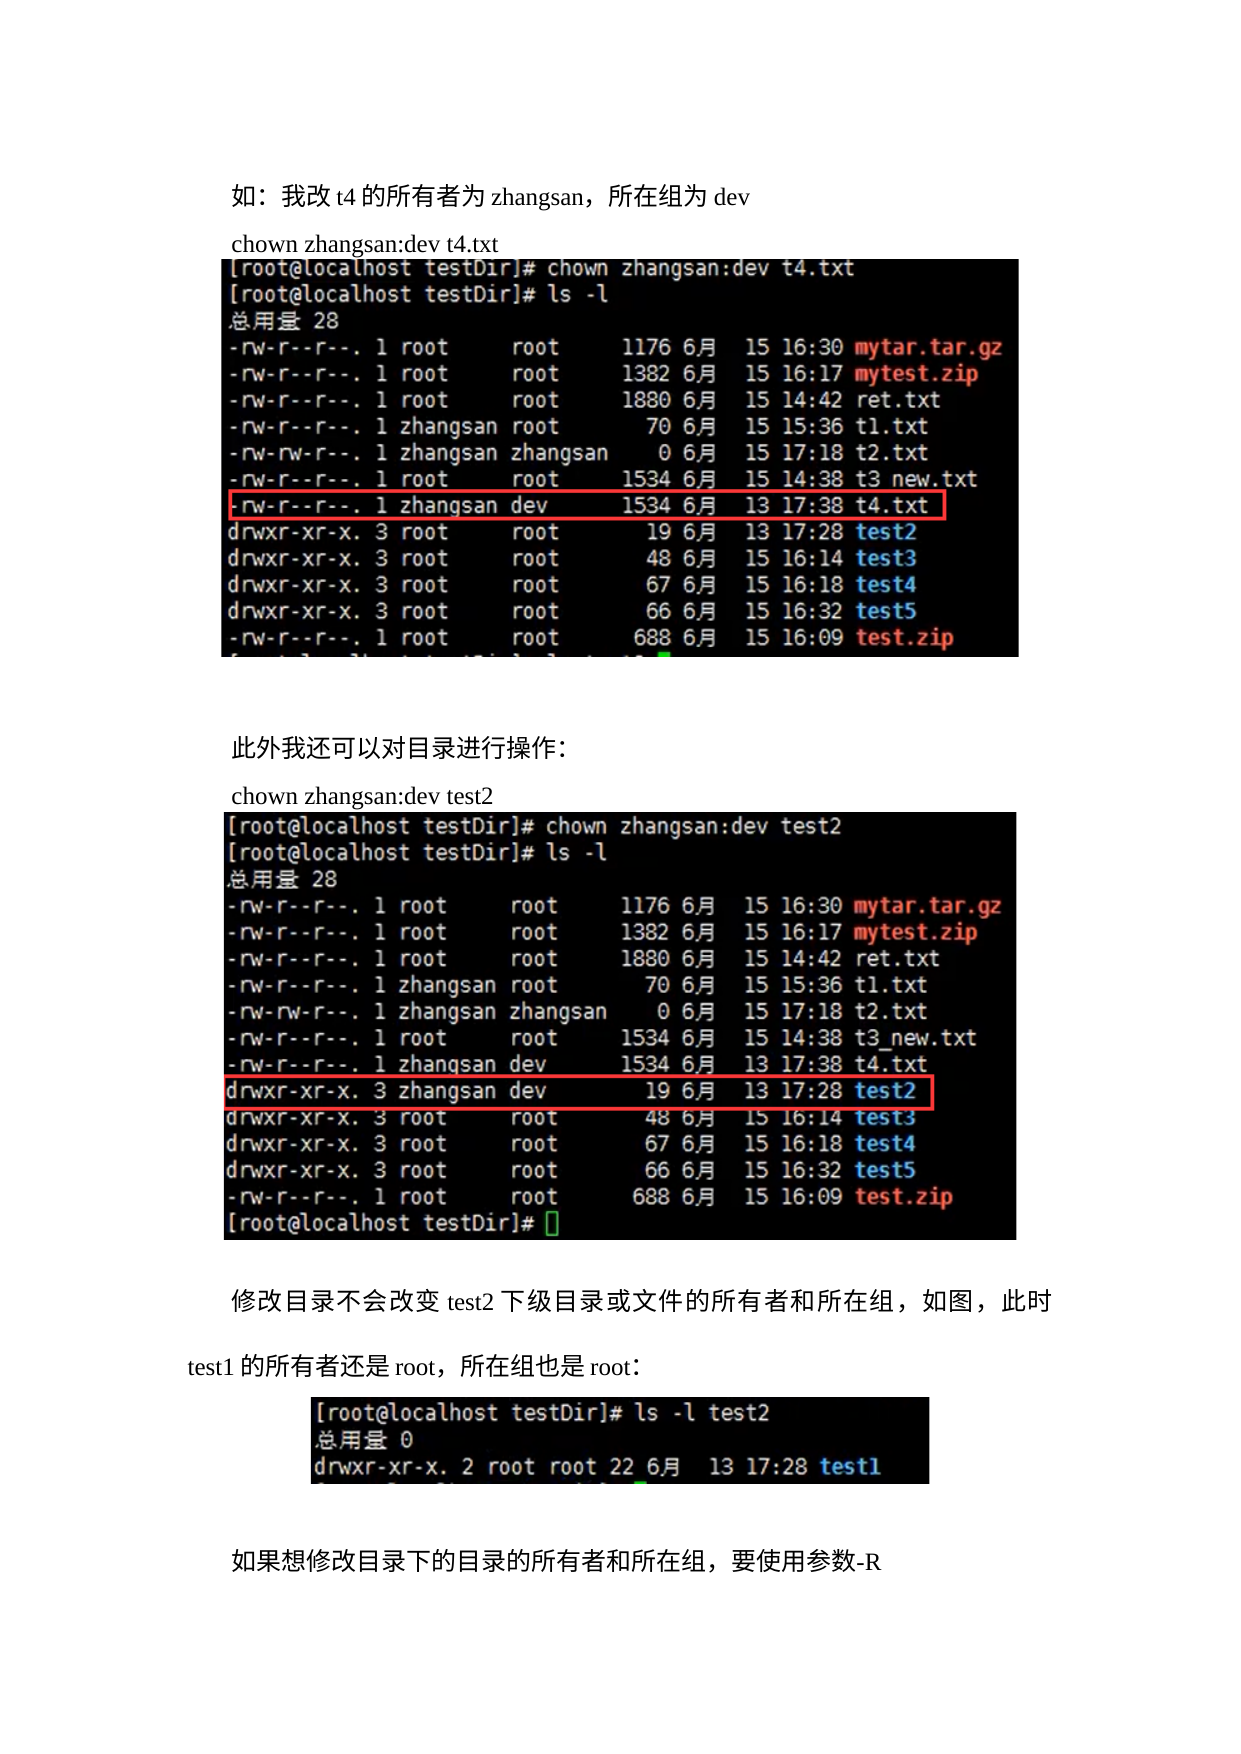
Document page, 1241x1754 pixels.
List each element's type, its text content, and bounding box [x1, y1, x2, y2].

text 此外我还可以对目录进行操作： [187, 714, 1053, 779]
picture [223, 812, 1017, 1240]
text 修改目录不会改变test2下级目录或文件的所有者和所在组，如图，此时test1的所有者还是root，所在组也是root： [187, 1267, 1053, 1397]
picture [221, 259, 1019, 657]
text chown zhangsan:dev test2 [187, 779, 1053, 812]
text 如：我改t4的所有者为zhangsan，所在组为dev [187, 162, 1053, 227]
text 如果想修改目录下的目录的所有者和所在组，要使用参数-R [187, 1527, 1053, 1592]
picture [310, 1397, 930, 1484]
text chown zhangsan:dev t4.txt [187, 227, 1053, 259]
